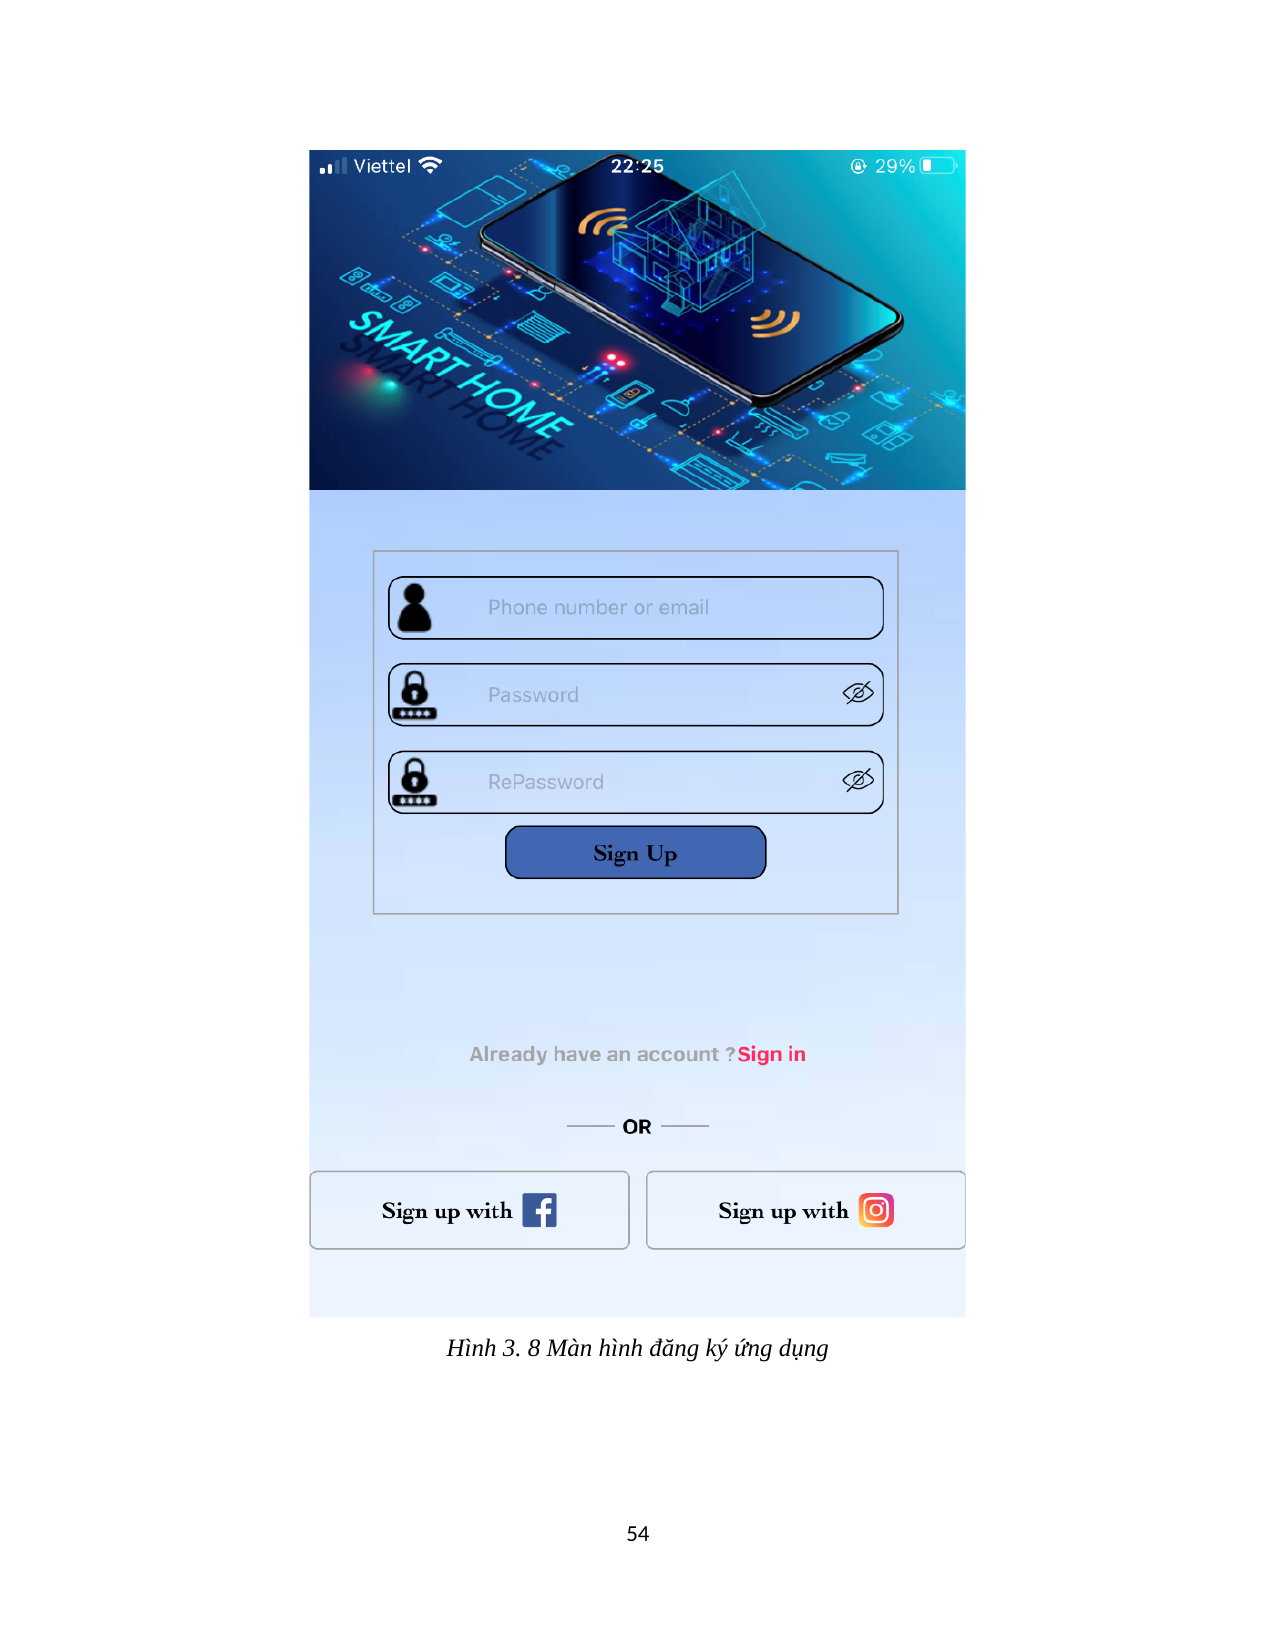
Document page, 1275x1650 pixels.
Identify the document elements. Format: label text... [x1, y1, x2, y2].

picture [655, 160, 662, 167]
picture [943, 394, 954, 406]
picture [309, 150, 966, 1317]
text Hình 3. 8 Màn hình đăng ký ứng dụng [150, 1333, 1125, 1362]
